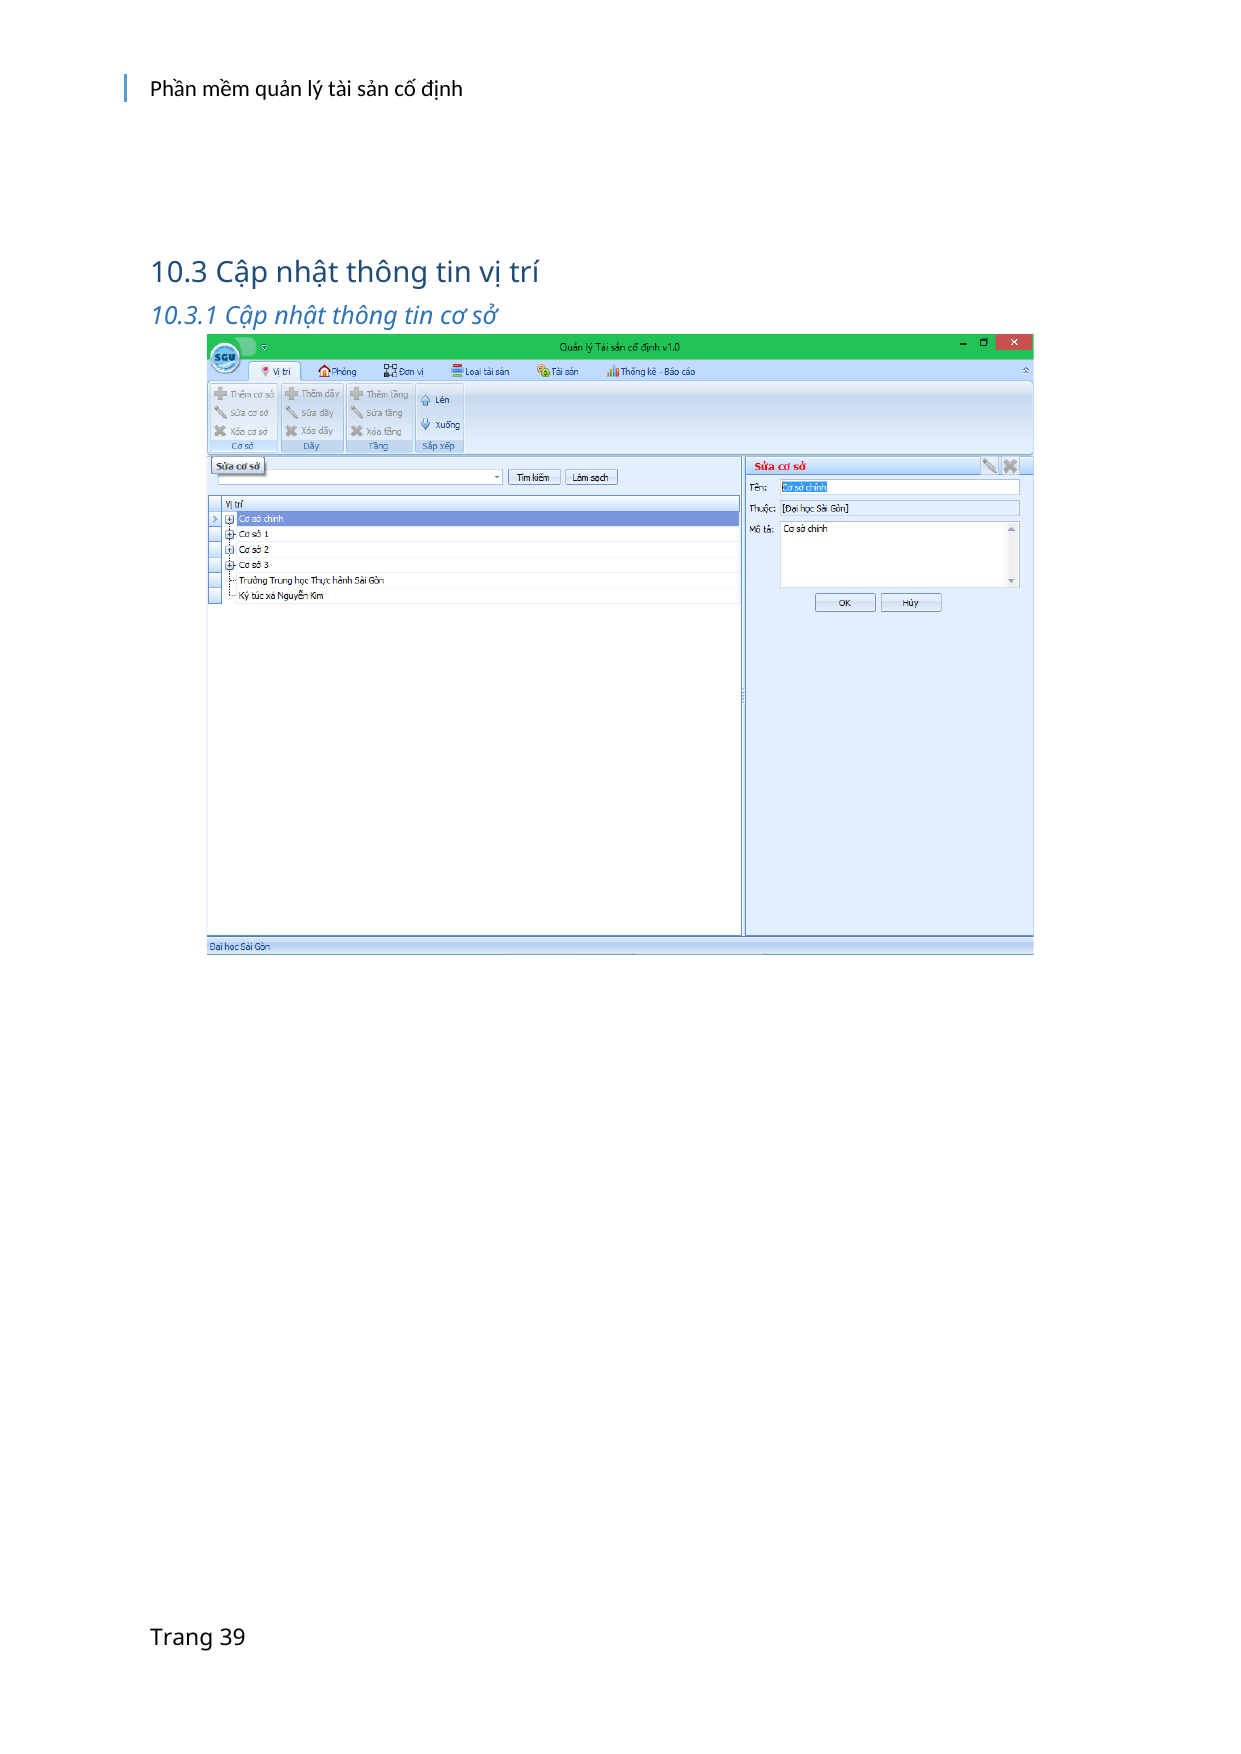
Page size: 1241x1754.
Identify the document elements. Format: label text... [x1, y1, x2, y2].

subtitle 10.3.1 Cập nhật thông tin cơ sở [150, 298, 1090, 332]
subtitle 10.3 Cập nhật thông tin vị trí [150, 251, 1090, 291]
picture [206, 334, 1034, 955]
